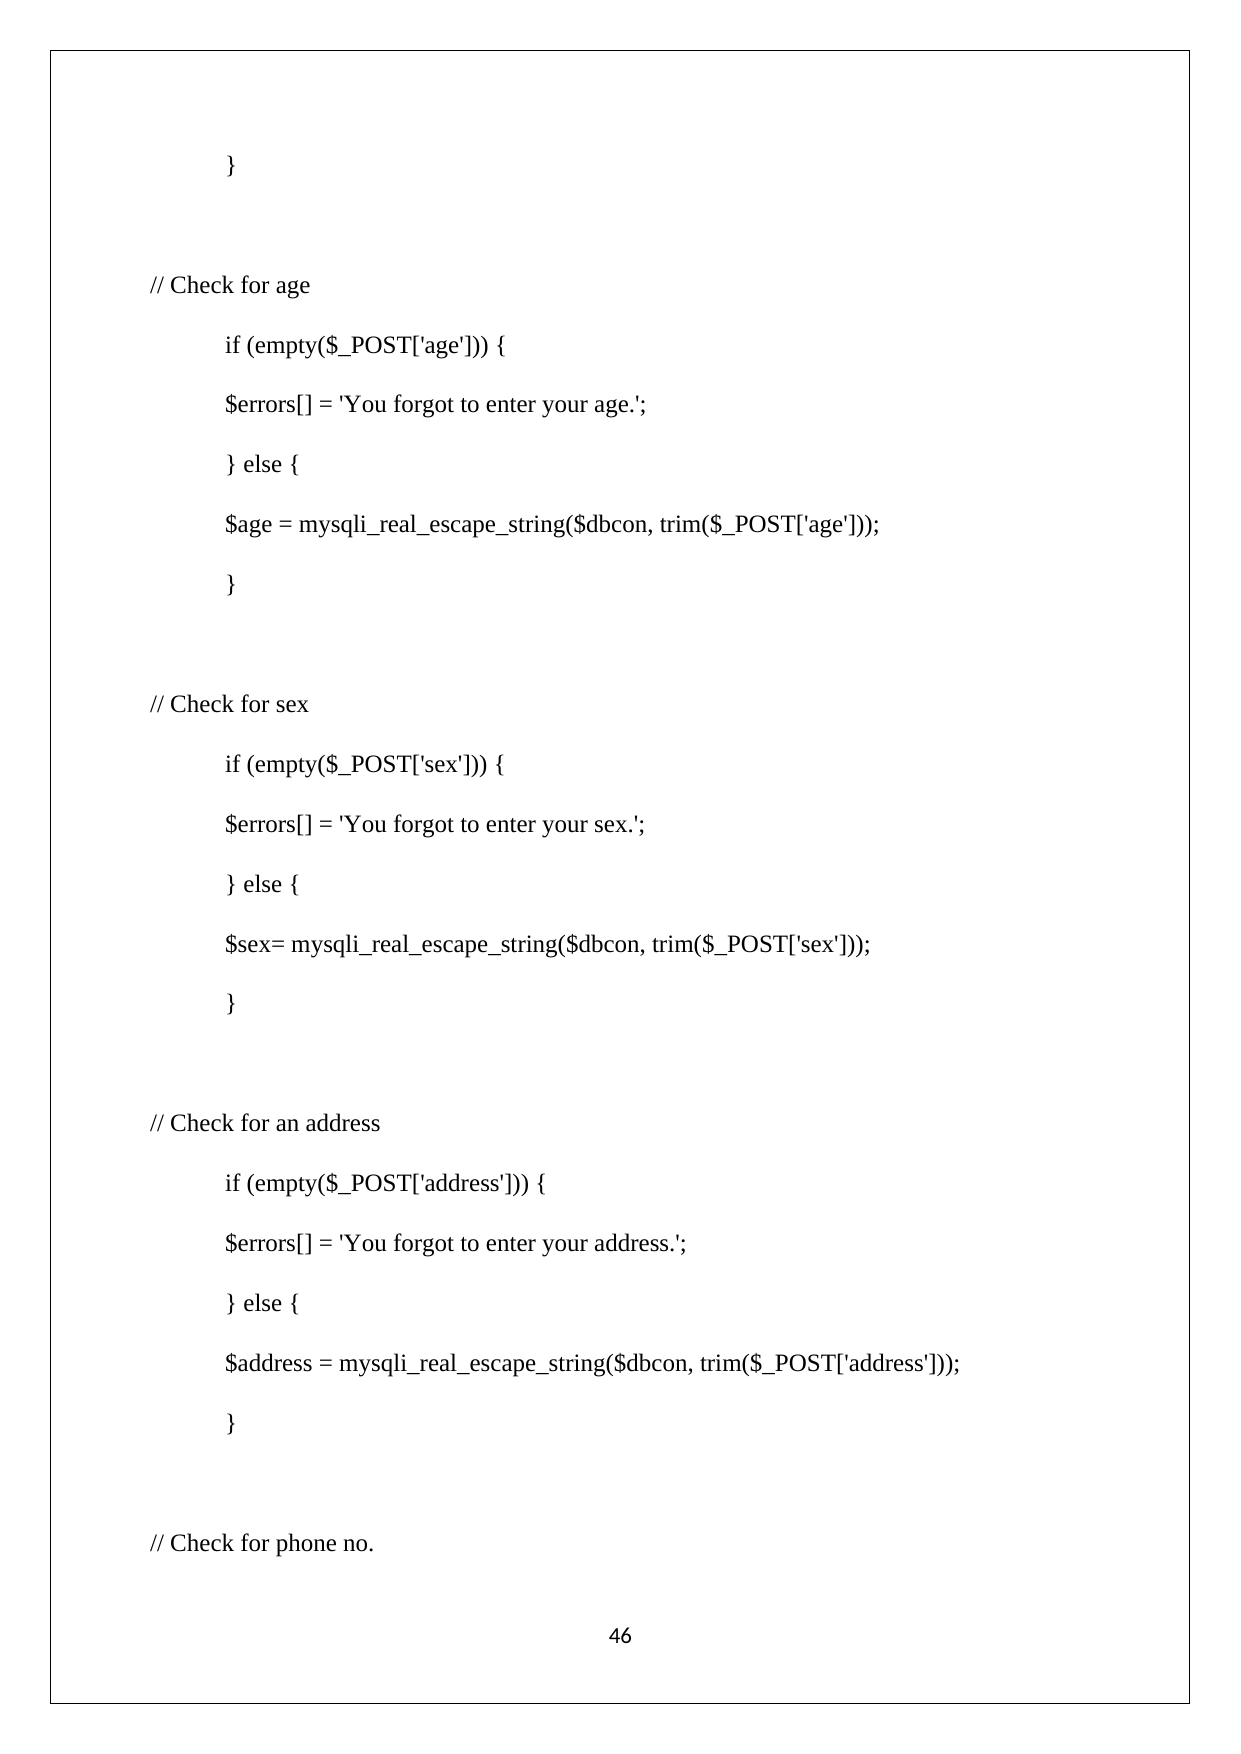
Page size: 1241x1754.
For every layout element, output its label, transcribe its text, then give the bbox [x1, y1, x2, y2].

text // Check for an address [150, 1108, 1084, 1137]
text $errors[] = 'You forgot to enter your age.'; [150, 389, 1084, 418]
text } [150, 569, 1084, 598]
text } [150, 1408, 1084, 1437]
text // Check for age [150, 270, 1084, 298]
text if (empty($_POST['address'])) { [150, 1168, 1084, 1197]
text } else { [150, 1288, 1084, 1317]
text $errors[] = 'You forgot to enter your address.'; [150, 1228, 1084, 1257]
text // Check for phone no. [150, 1528, 1084, 1556]
text $age = mysqli_real_escape_string($dbcon, trim($_POST['age'])); [150, 509, 1084, 538]
text $address = mysqli_real_escape_string($dbcon, trim($_POST['address'])); [150, 1348, 1084, 1377]
text } else { [150, 449, 1084, 478]
text if (empty($_POST['age'])) { [150, 330, 1084, 358]
text } [150, 988, 1084, 1017]
text // Check for sex [150, 689, 1084, 718]
text $sex= mysqli_real_escape_string($dbcon, trim($_POST['sex'])); [150, 929, 1084, 957]
text if (empty($_POST['sex'])) { [150, 749, 1084, 778]
text } else { [150, 869, 1084, 897]
text $errors[] = 'You forgot to enter your sex.'; [150, 809, 1084, 838]
text } [150, 150, 1084, 179]
